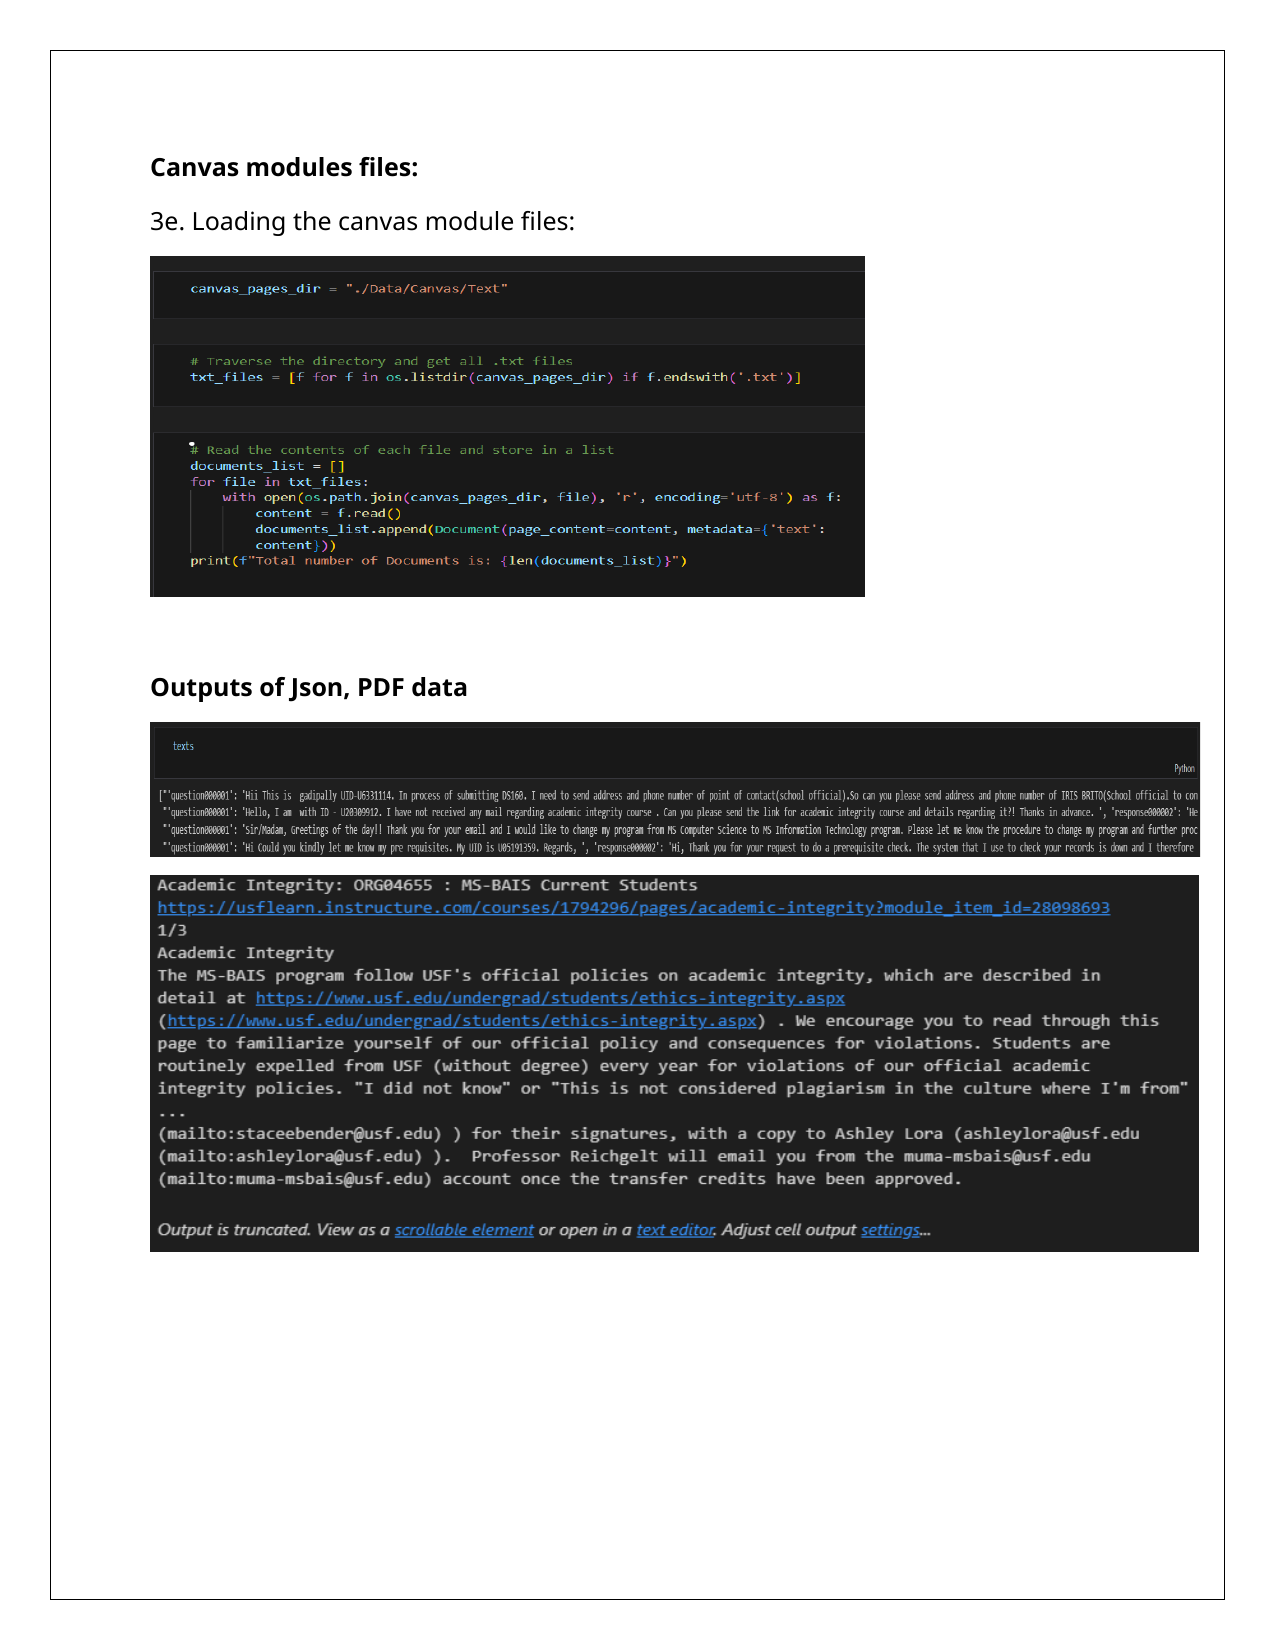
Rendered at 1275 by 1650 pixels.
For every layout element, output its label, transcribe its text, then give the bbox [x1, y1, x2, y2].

picture [150, 256, 865, 597]
picture [150, 875, 1199, 1252]
picture [150, 722, 1200, 857]
text Canvas modules files: [150, 150, 1125, 184]
text 3e. Loading the canvas module files: [150, 203, 1125, 237]
text Outputs of Json, PDF data [150, 669, 1125, 703]
